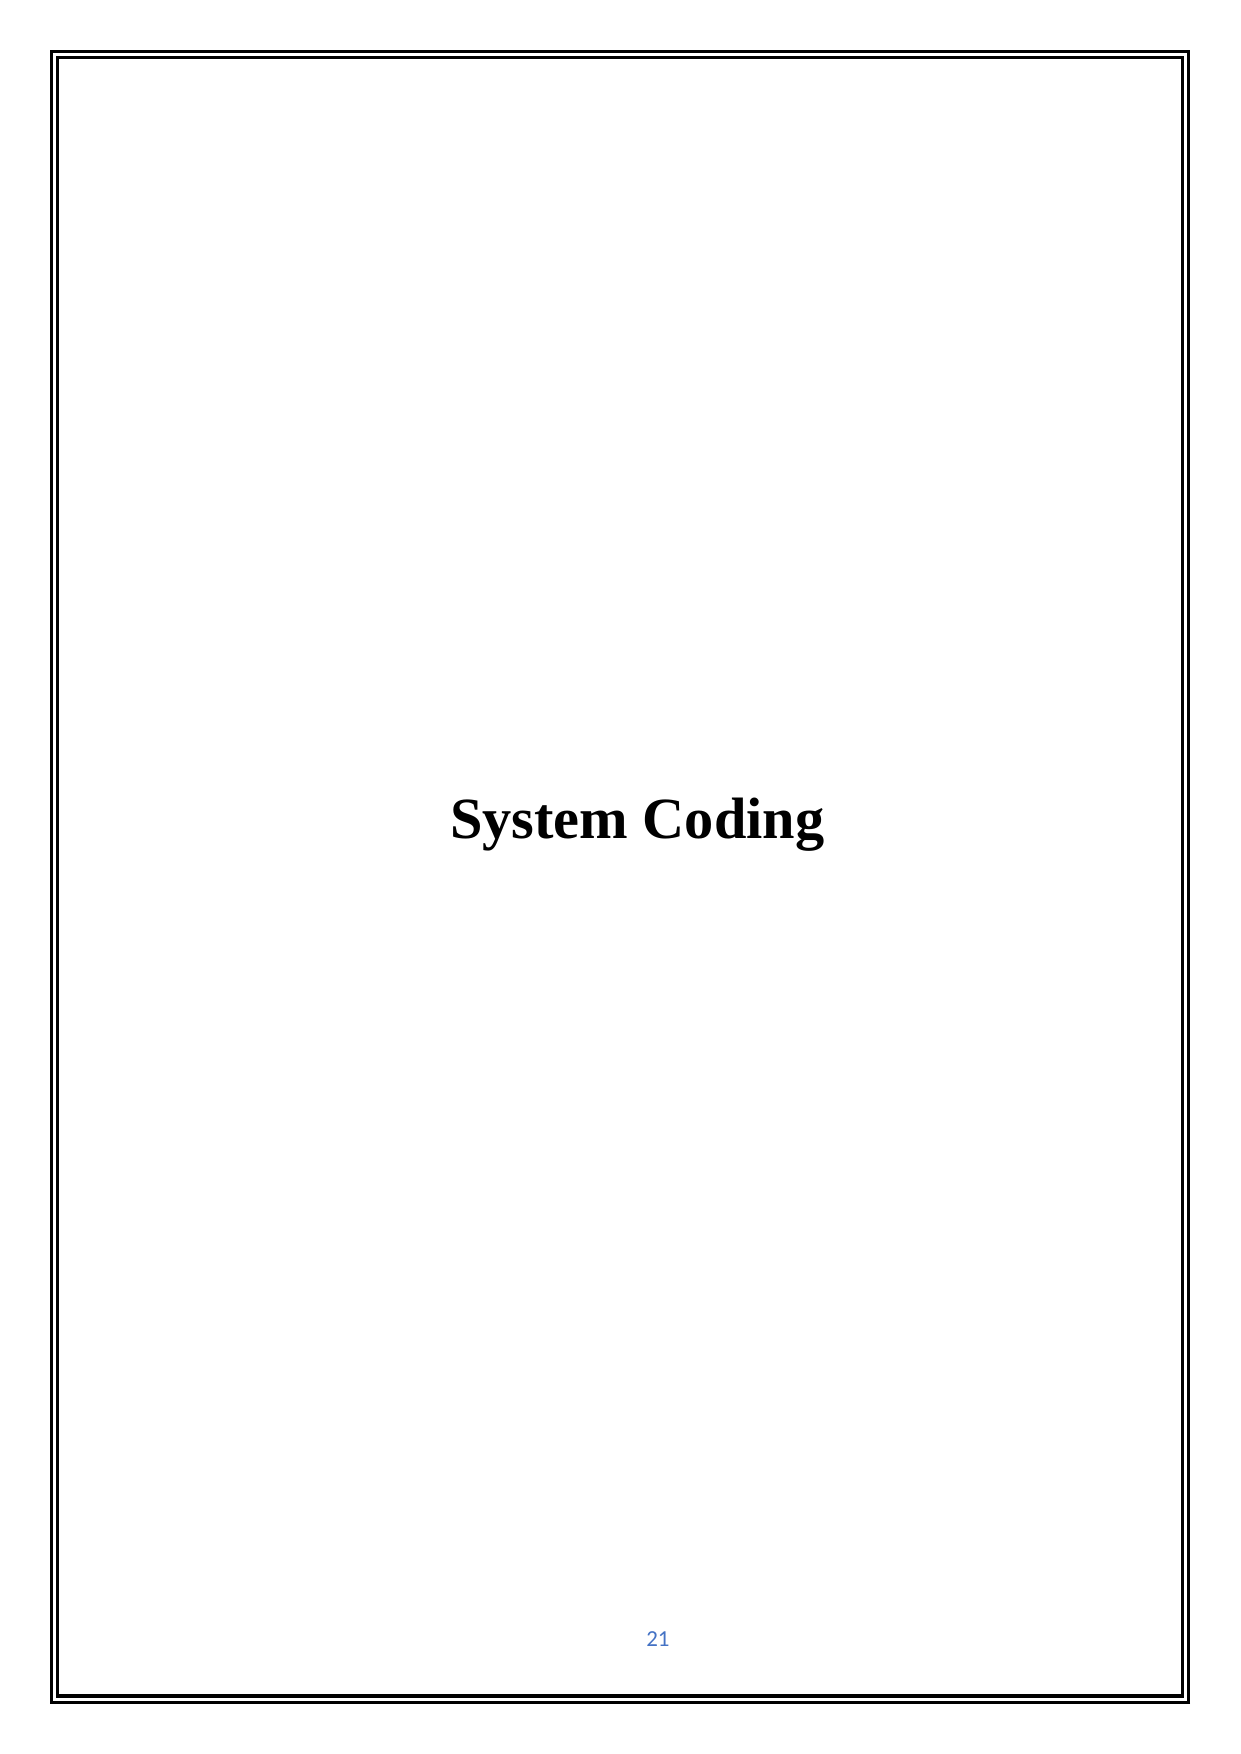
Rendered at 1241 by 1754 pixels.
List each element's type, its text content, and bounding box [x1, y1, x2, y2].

text System Coding [375, 784, 1090, 851]
